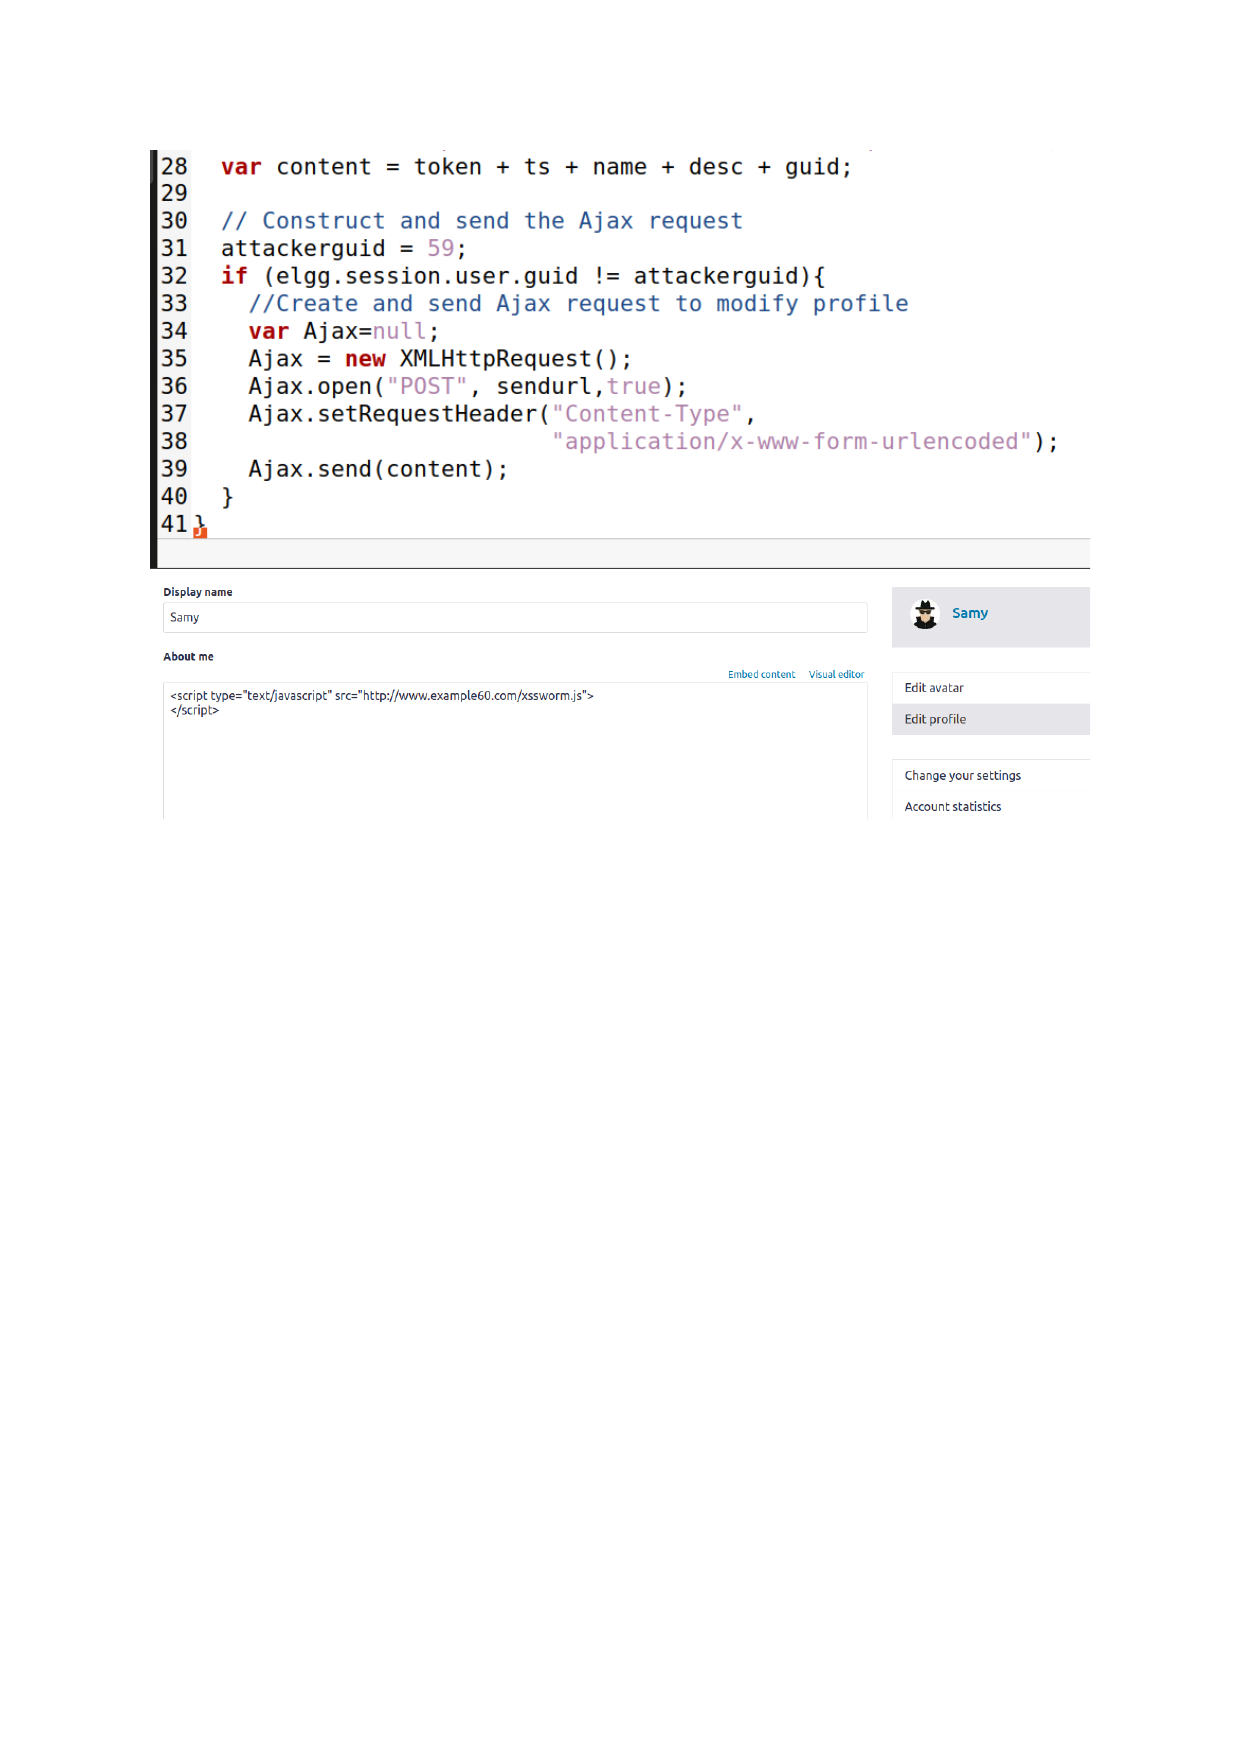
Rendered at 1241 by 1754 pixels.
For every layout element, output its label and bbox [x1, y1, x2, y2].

picture [150, 587, 1091, 819]
picture [150, 150, 1091, 569]
